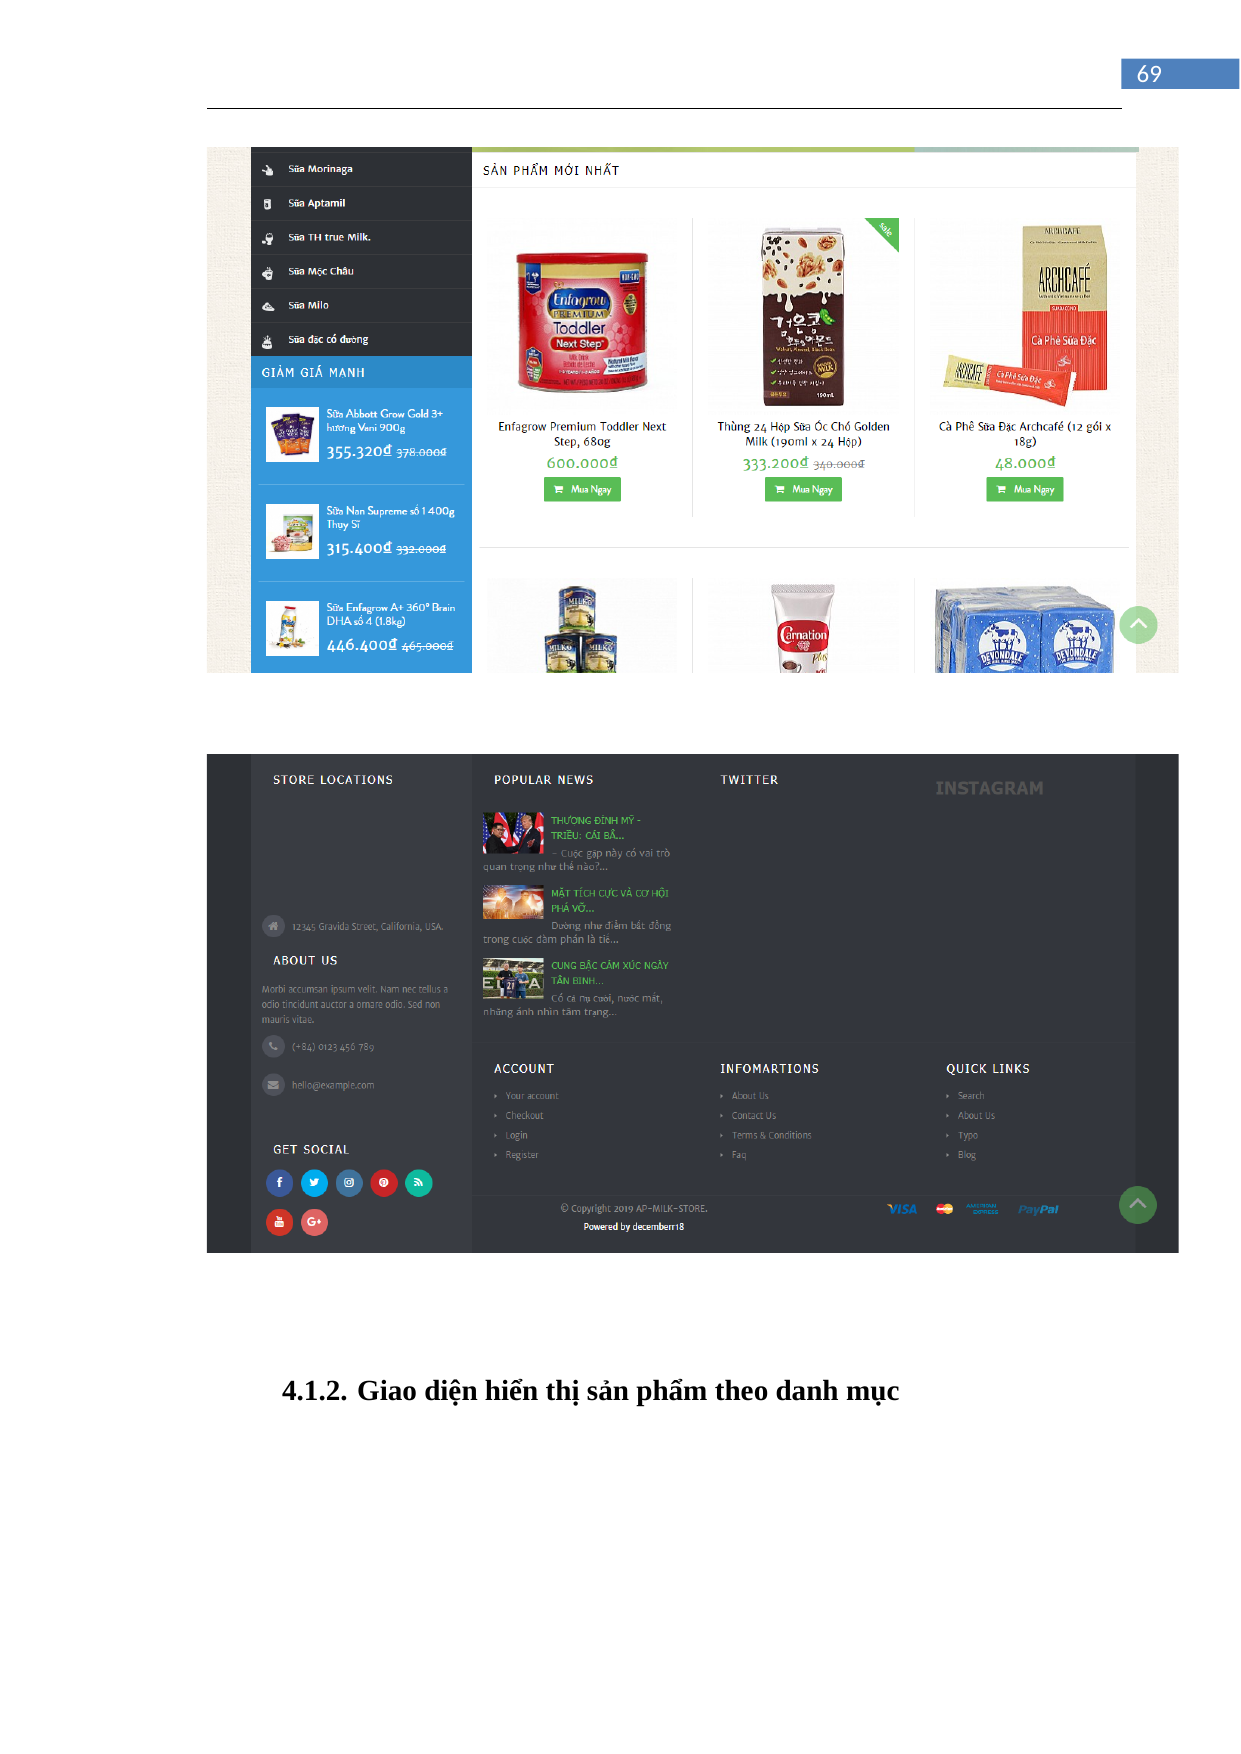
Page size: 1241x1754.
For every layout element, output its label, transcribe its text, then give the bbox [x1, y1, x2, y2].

list Giao diện hiển thị sản phẩm theo danh mục [282, 1373, 1122, 1406]
picture [206, 754, 1179, 1253]
picture [206, 147, 1179, 673]
